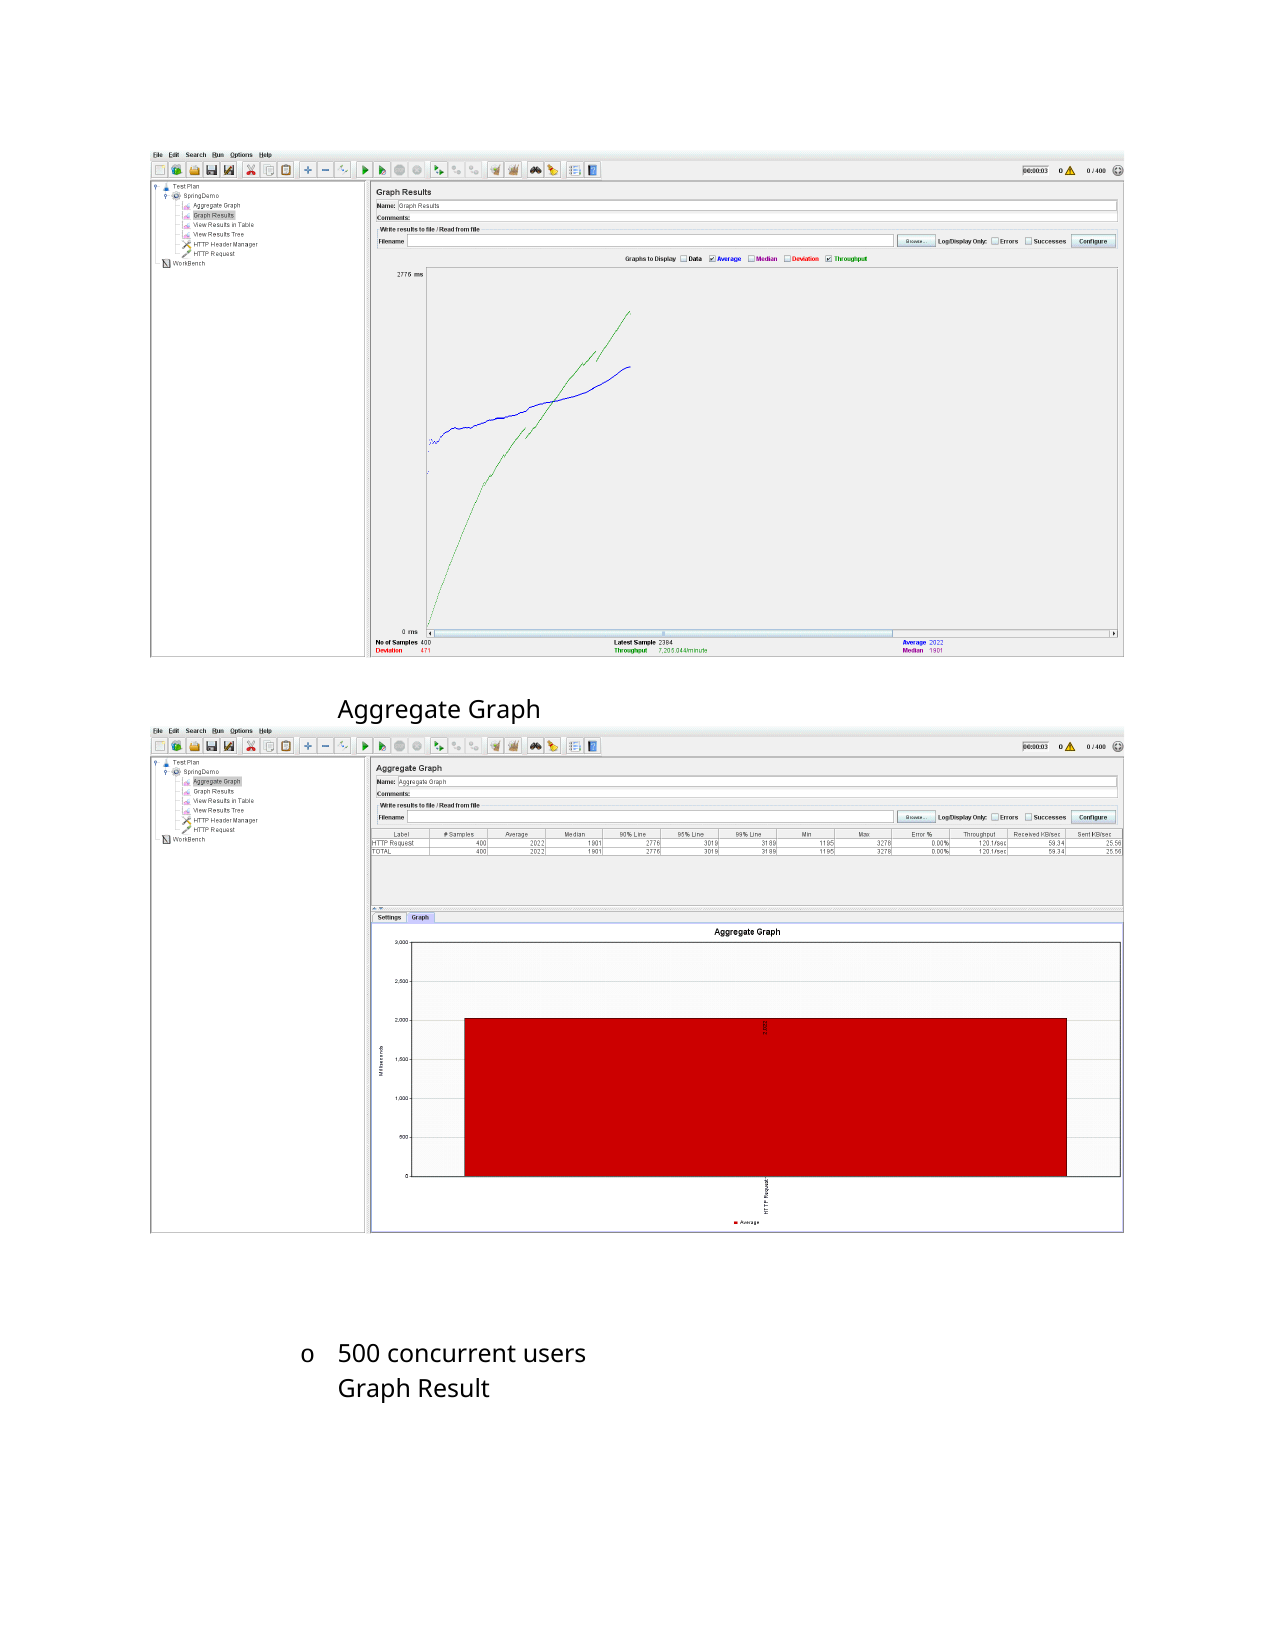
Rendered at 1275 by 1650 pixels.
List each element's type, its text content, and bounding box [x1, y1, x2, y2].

list Graph Result [337, 1370, 1125, 1404]
list 500 concurrent users [300, 1336, 1125, 1370]
picture [150, 150, 1125, 658]
list Aggregate Graph [337, 692, 1125, 726]
picture [150, 726, 1125, 1234]
